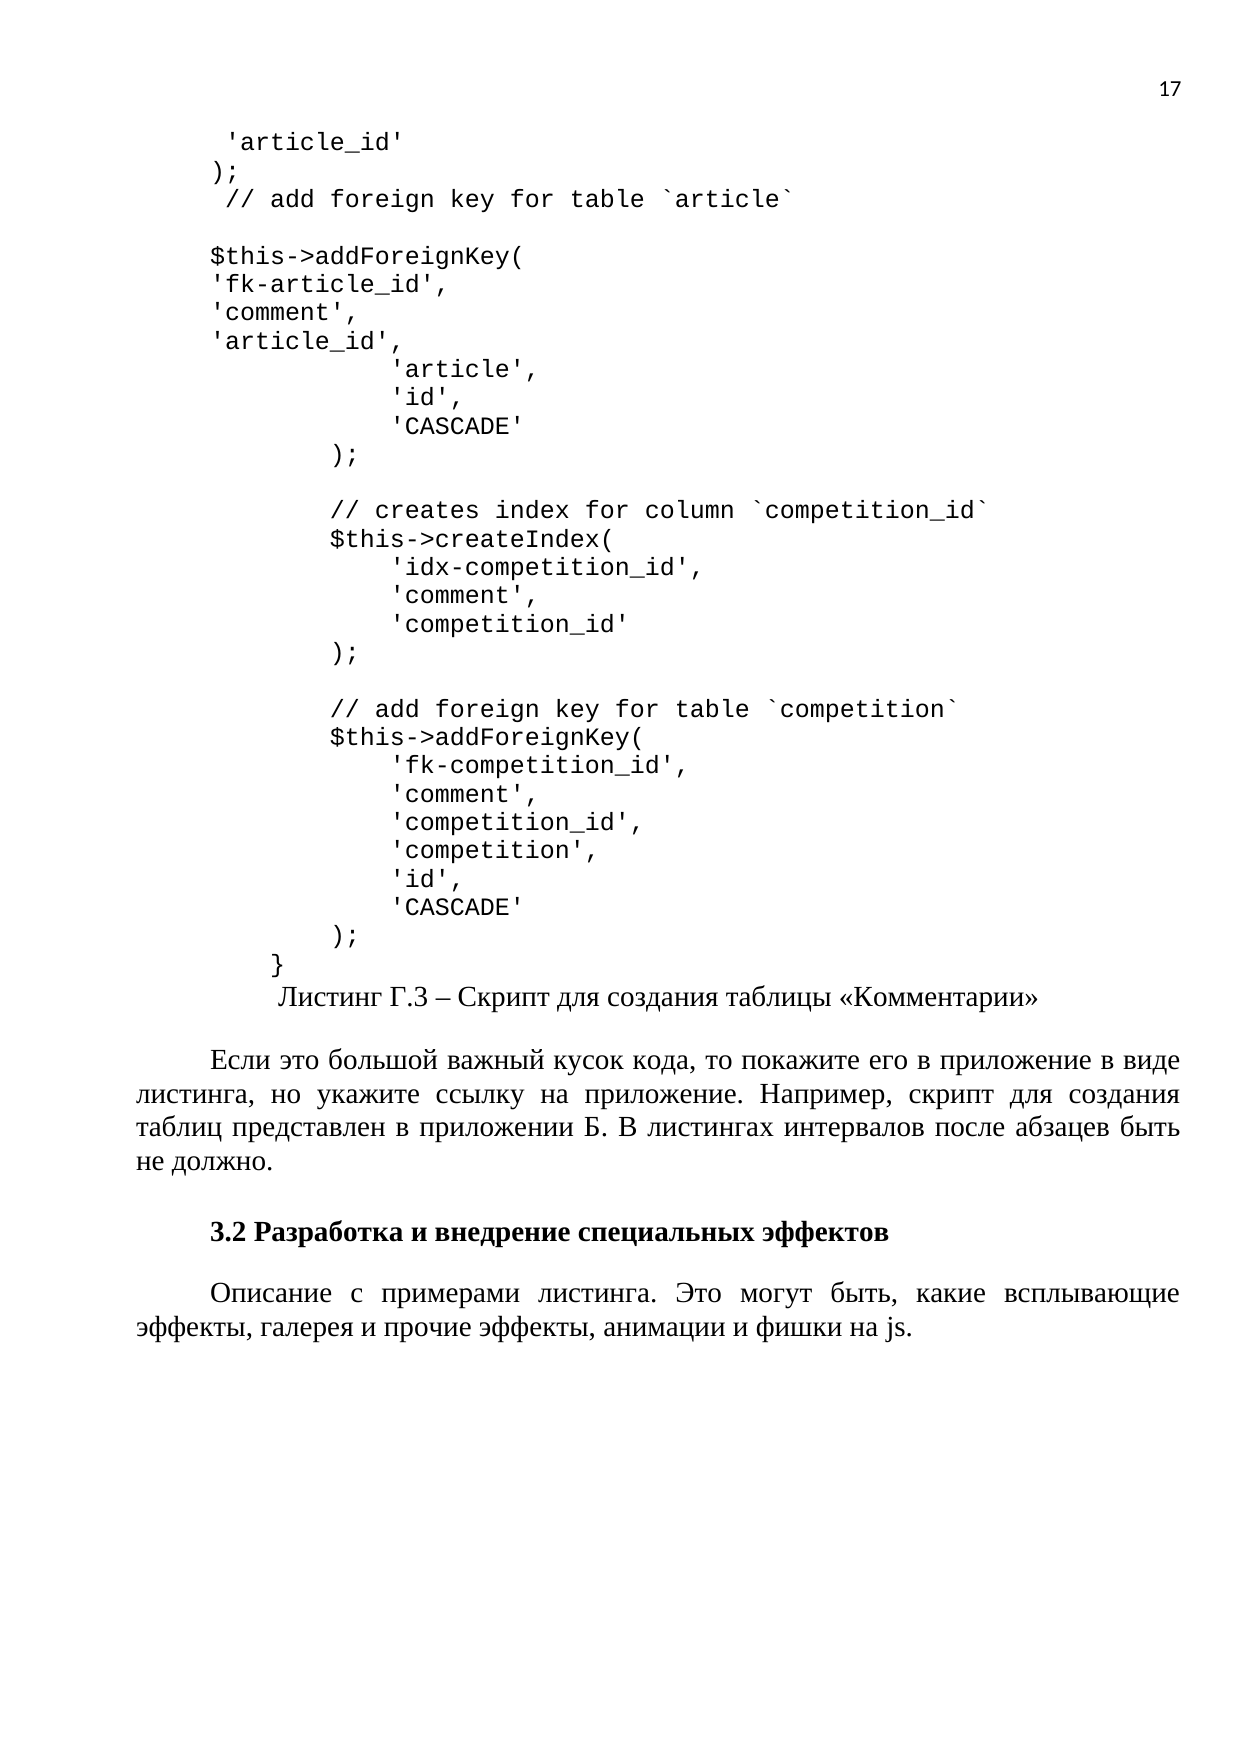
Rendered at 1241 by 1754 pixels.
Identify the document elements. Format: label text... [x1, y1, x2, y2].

text 'fk-competition_id', [210, 753, 1181, 781]
text 'article', [210, 357, 1181, 385]
text Листинг Г.3 – Скрипт для создания таблицы «Комментарии» [136, 979, 1181, 1013]
text } [210, 951, 1181, 979]
text // creates index for column `competition_id` [210, 498, 1181, 526]
text Если это большой важный кусок кода, то покажите его в приложение в виде листинга, но укажите ссылку на приложение. Например, скрипт для создания таблиц представлен в приложении Б. В листингах интервалов после абзацев быть не должно. [136, 1042, 1181, 1176]
text ); [136, 158, 1181, 187]
text 'CASCADE' [210, 894, 1181, 923]
text ); [210, 923, 1181, 951]
text // add foreign key for table `article` [136, 187, 1181, 215]
text 'comment', [136, 300, 1181, 328]
text 'competition_id', [210, 809, 1181, 838]
subtitle 3.2 Разработка и внедрение специальных эффектов [136, 1214, 1181, 1247]
text ); [210, 442, 1181, 470]
text 'article_id' [136, 130, 1181, 158]
text $this->createIndex( [210, 526, 1181, 554]
text 'CASCADE' [210, 413, 1181, 442]
text 'idx-competition_id', [210, 554, 1181, 583]
list Описание с примерами листинга. Это могут быть, какие всплывающие эффекты, галерея и прочие эффекты, анимации и фишки на js. [136, 1275, 1181, 1342]
text // add foreign key for table `competition` [210, 696, 1181, 724]
text 'competition_id' [210, 611, 1181, 639]
text 'article_id', [136, 328, 1181, 357]
text 'comment', [210, 781, 1181, 809]
text ); [210, 639, 1181, 668]
text 'competition', [210, 838, 1181, 866]
text 'id', [210, 866, 1181, 894]
text $this->addForeignKey( [210, 724, 1181, 753]
text $this->addForeignKey( [136, 243, 1181, 272]
text 'id', [210, 385, 1181, 413]
text 'fk-article_id', [136, 272, 1181, 300]
text 'comment', [210, 583, 1181, 611]
